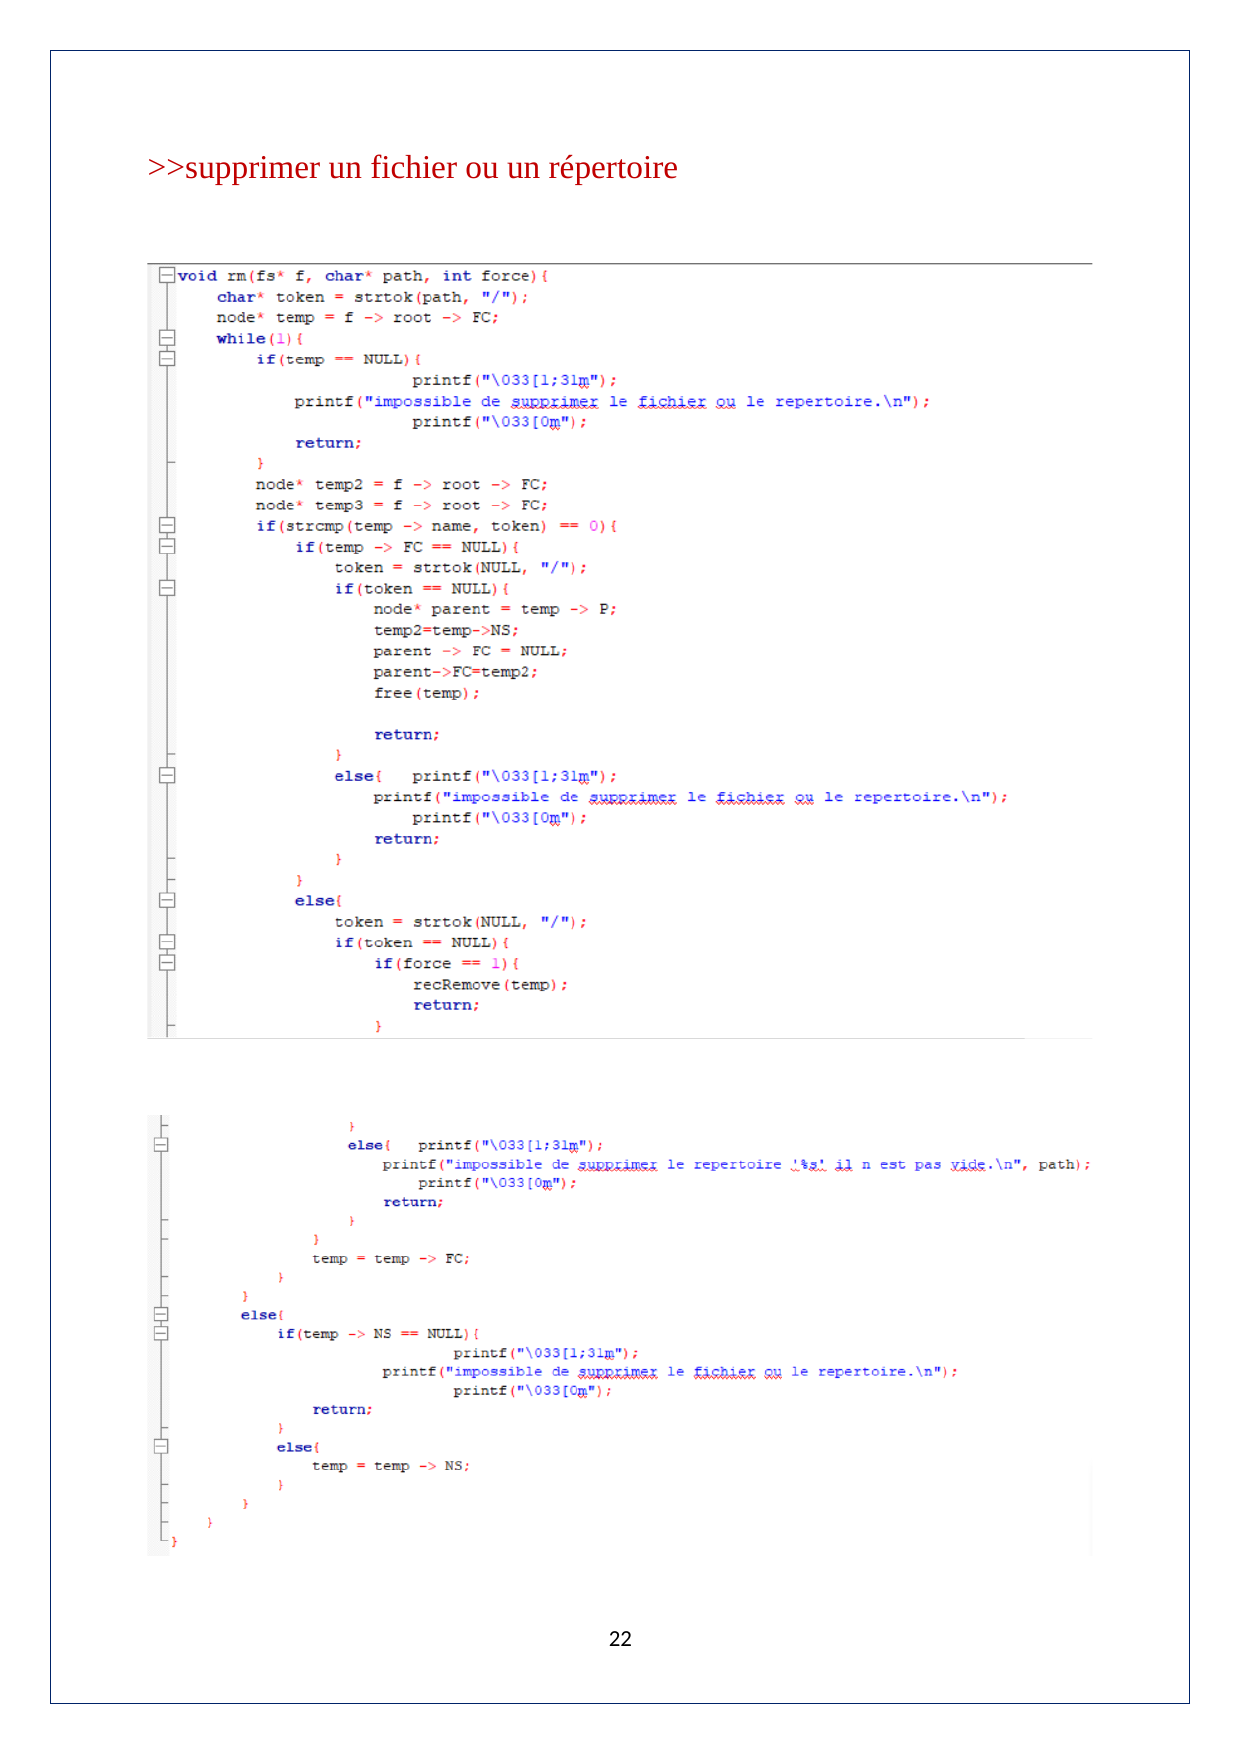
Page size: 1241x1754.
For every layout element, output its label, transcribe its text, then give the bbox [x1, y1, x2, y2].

picture [147, 1115, 1093, 1556]
picture [147, 263, 1093, 1039]
text >>supprimer un fichier ou un répertoire [147, 147, 1093, 186]
